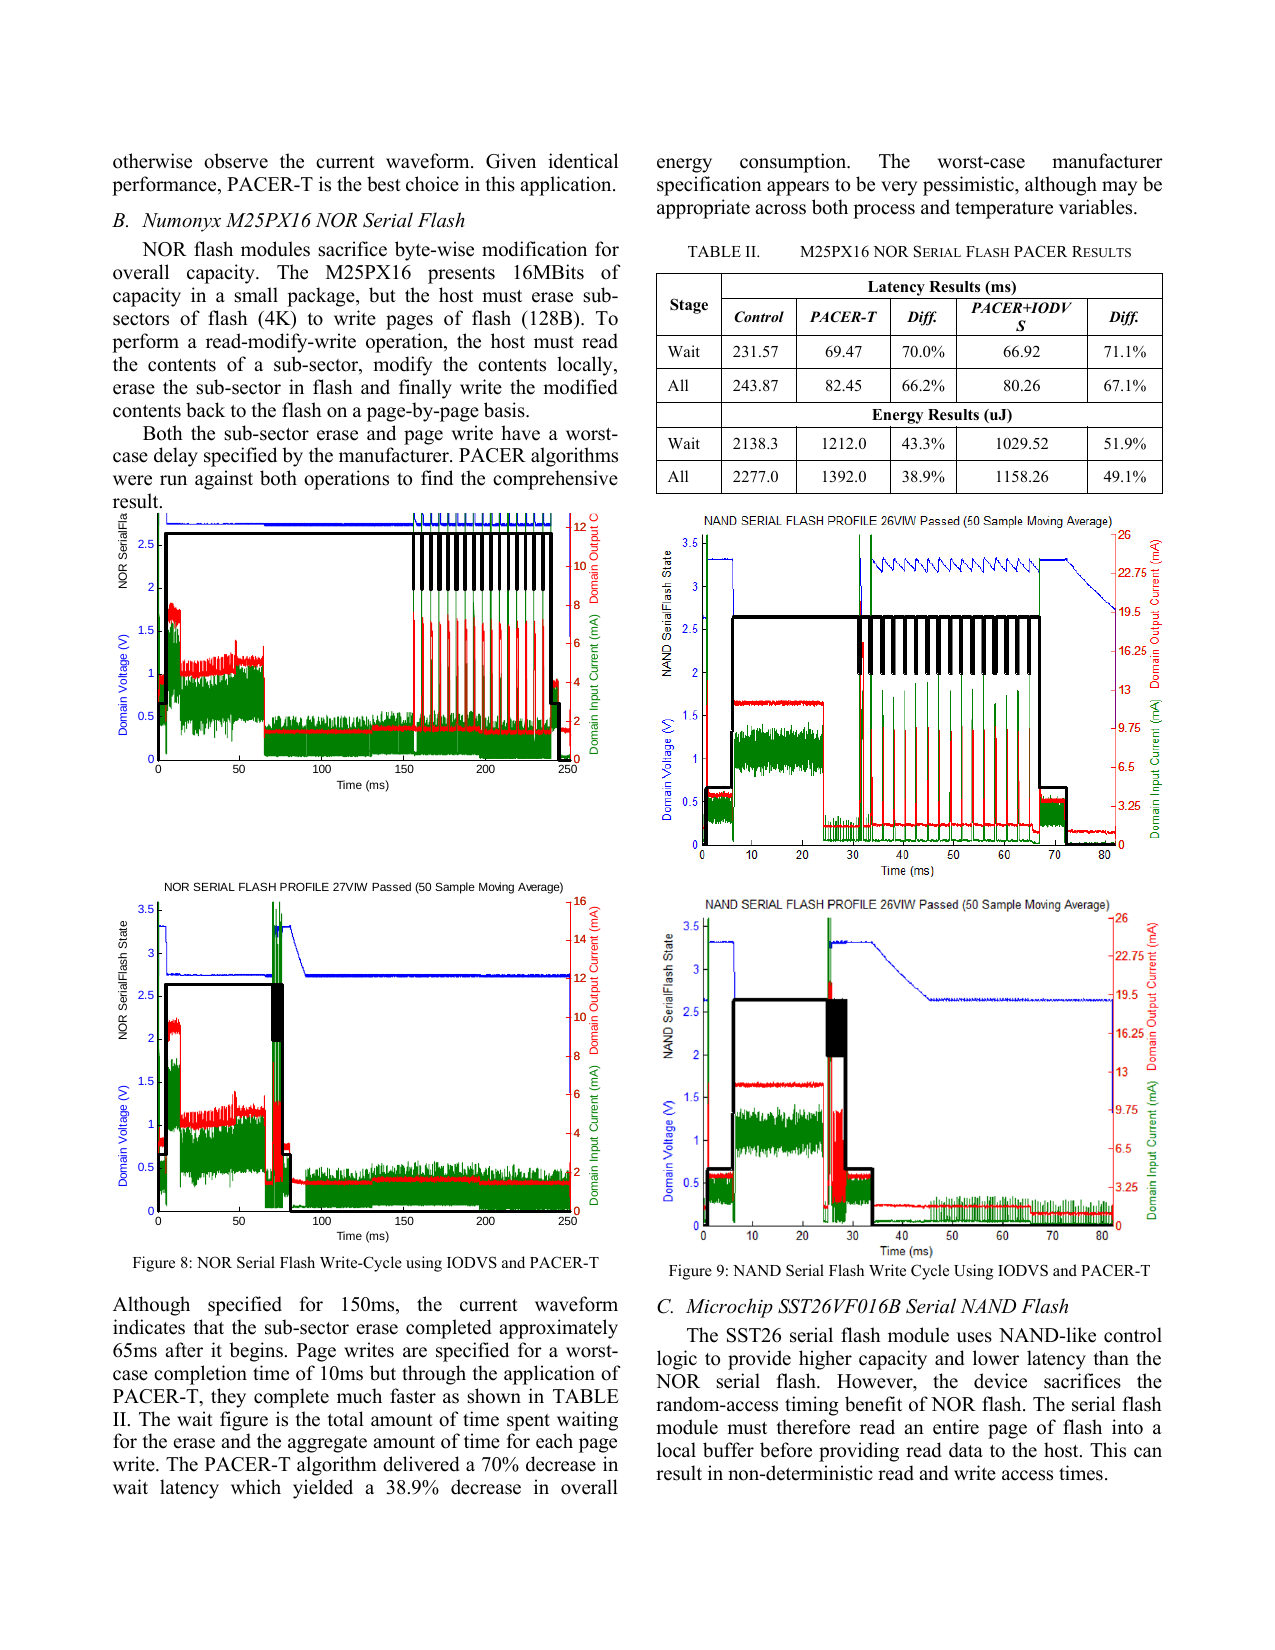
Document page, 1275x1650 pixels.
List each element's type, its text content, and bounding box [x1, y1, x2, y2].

table_cell Control [722, 299, 796, 335]
table_cell 1392.0 [797, 461, 890, 493]
text Figure : NOR Serial Flash Write-Cycle using IODVS and PACER-T [112, 1253, 619, 1272]
table_cell 66.2% [891, 369, 956, 401]
table_cell All [657, 461, 721, 493]
table_cell Wait [657, 336, 721, 368]
text M25PX16 NOR Serial Flash PACER Results [656, 244, 1162, 261]
table_cell Wait [657, 428, 721, 460]
table_header Stage [657, 274, 721, 335]
table_cell 2138.3 [722, 428, 796, 460]
table_cell 70.0% [891, 336, 956, 368]
table_cell 1212.0 [797, 428, 890, 460]
table_cell Diff. [891, 299, 956, 335]
table_cell 51.9% [1088, 428, 1162, 460]
table_cell 1029.52 [957, 428, 1087, 460]
subtitle Numonyx M25PX16 NOR Serial Flash [112, 208, 619, 232]
subtitle Microchip SST26VF016B Serial NAND Flash [656, 1294, 1162, 1318]
table_cell 69.47 [797, 336, 890, 368]
table_cell 38.9% [891, 461, 956, 493]
table_cell PACER+IODVS [957, 299, 1087, 335]
table_cell 71.1% [1088, 336, 1162, 368]
text The SST26 serial flash module uses NAND-like control logic to provide higher capacity and lower latency than the NOR serial flash. However, the device sacrifices the random-access timing benefit of NOR flash. The serial flash module must therefore read an entire page of flash into a local buffer before providing read data to the host. This can result in non-deterministic read and write access times. [656, 1324, 1162, 1485]
table_cell 2277.0 [722, 461, 796, 493]
table_cell Energy Results (uJ) [722, 403, 1162, 426]
table_cell All [657, 369, 721, 401]
table_cell 43.3% [891, 428, 956, 460]
picture [656, 506, 1163, 886]
picture [656, 892, 1163, 1261]
table_cell 243.87 [722, 369, 796, 401]
table_cell 66.92 [957, 336, 1087, 368]
table_cell [657, 403, 721, 426]
table_cell PACER-T [797, 299, 890, 335]
text Figure : NAND Serial Flash Write Cycle Using IODVS and PACER-T [656, 1261, 1162, 1280]
table_cell 1158.26 [957, 461, 1087, 493]
table_cell 80.26 [957, 369, 1087, 401]
table_cell Diff. [1088, 299, 1162, 335]
text Although specified for 150ms, the current waveform indicates that the sub-sector erase completed approximately 65ms after it begins. Page writes are specified for a worst-case completion time of 10ms but through the application of PACER-T, they complete much faster as shown in TABLE II. The wait figure is the total amount of time spent waiting for the erase and the aggregate amount of time for each page write. The PACER-T algorithm delivered a 70% decrease in wait latency which yielded a 38.9% decrease in overall energy consumption. The worst-case manufacturer specification appears to be very pessimistic, although may be appropriate across both process and temperature variables. [112, 1293, 619, 1499]
table_cell 82.45 [797, 369, 890, 401]
text NOR flash modules sacrifice byte-wise modification for overall capacity. The M25PX16 presents 16MBits of capacity in a small package, but the host must erase sub-sectors of flash (4K) to write pages of flash (128B). To perform a read-modify-write operation, the host must read the contents of a sub-sector, modify the contents locally, erase the sub-sector in flash and finally write the modified contents back to the flash on a page-by-page basis. [112, 238, 619, 422]
table_cell 49.1% [1088, 461, 1162, 493]
text Both the sub-sector erase and page write have a worst-case delay specified by the manufacturer. PACER algorithms were run against both operations to find the comprehensive result. [112, 422, 619, 513]
table_cell 231.57 [722, 336, 796, 368]
table_header Latency Results (ms) [722, 274, 1162, 298]
table_cell 67.1% [1088, 369, 1162, 401]
